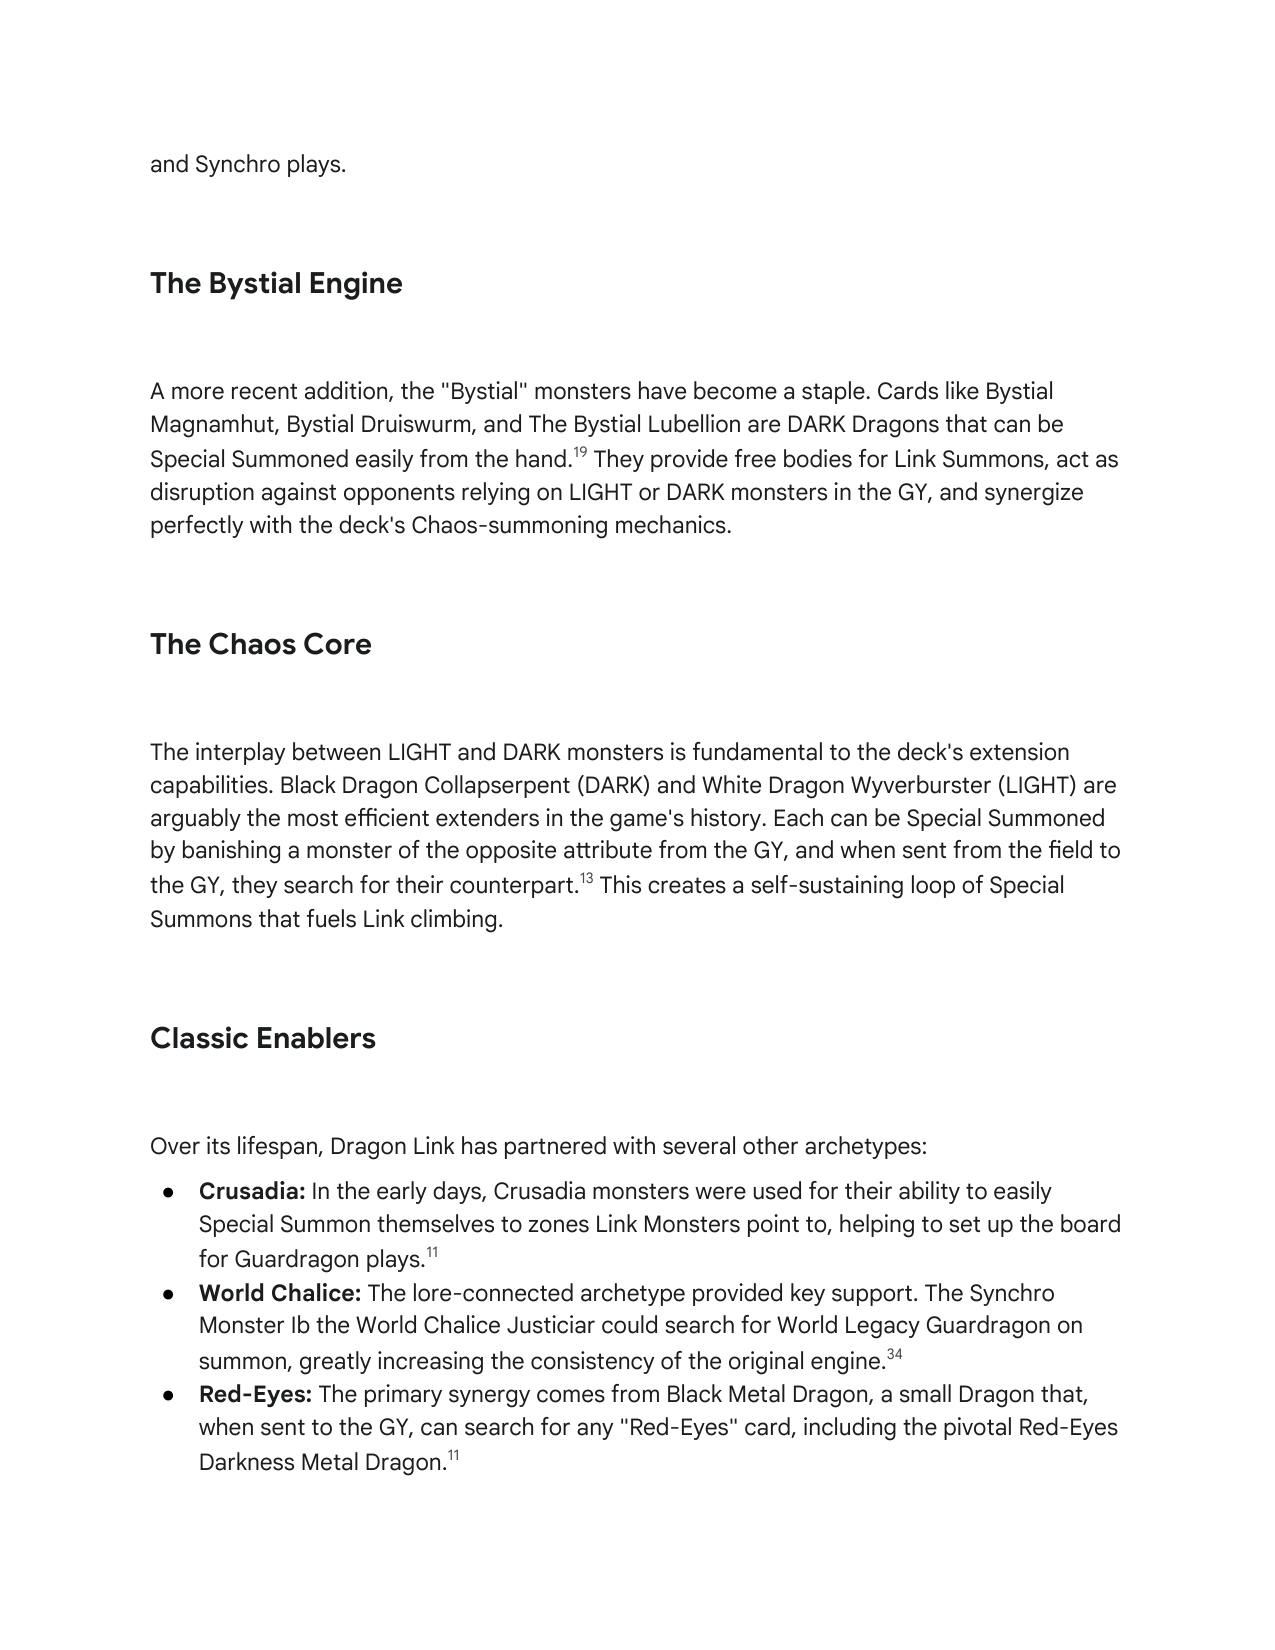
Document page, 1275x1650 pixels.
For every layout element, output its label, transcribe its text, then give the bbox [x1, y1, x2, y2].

text Over its lifespan, Dragon Link has partnered with several other archetypes: [150, 1132, 1125, 1161]
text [150, 150, 1125, 179]
subtitle Classic Enablers [150, 1020, 1125, 1057]
list World Chalice: The lore-connected archetype provided key support. The Synchro Monster Ib the World Chalice Justiciar could search for World Legacy Guardragon on summon, greatly increasing the consistency of the original engine.34 [161, 1279, 1125, 1376]
text A more recent addition, the "Bystial" monsters have become a staple. Cards like Bystial Magnamhut, Bystial Druiswurm, and The Bystial Lubellion are DARK Dragons that can be Special Summoned easily from the hand.19 They provide free bodies for Link Summons, act as disruption against opponents relying on LIGHT or DARK monsters in the GY, and synergize perfectly with the deck's Chaos-summoning mechanics. [150, 377, 1125, 540]
subtitle The Chaos Core [150, 627, 1125, 663]
subtitle The Bystial Engine [150, 265, 1125, 302]
list Red-Eyes: The primary synergy comes from Black Metal Dragon, a small Dragon that, when sent to the GY, can search for any "Red-Eyes" card, including the pivotal Red-Eyes Darkness Metal Dragon.11 [161, 1381, 1125, 1478]
list Crusadia: In the early days, Crusadia monsters were used for their ability to easily Special Summon themselves to zones Link Monsters point to, helping to set up the board for Guardragon plays.11 [161, 1177, 1125, 1275]
text The interplay between LIGHT and DARK monsters is fundamental to the deck's extension capabilities. Black Dragon Collapserpent (DARK) and White Dragon Wyverburster (LIGHT) are arguably the most efficient extenders in the game's history. Each can be Special Summoned by banishing a monster of the opposite attribute from the GY, and when sent from the field to the GY, they search for their counterpart.13 This creates a self-sustaining loop of Special Summons that fuels Link climbing. [150, 738, 1125, 934]
